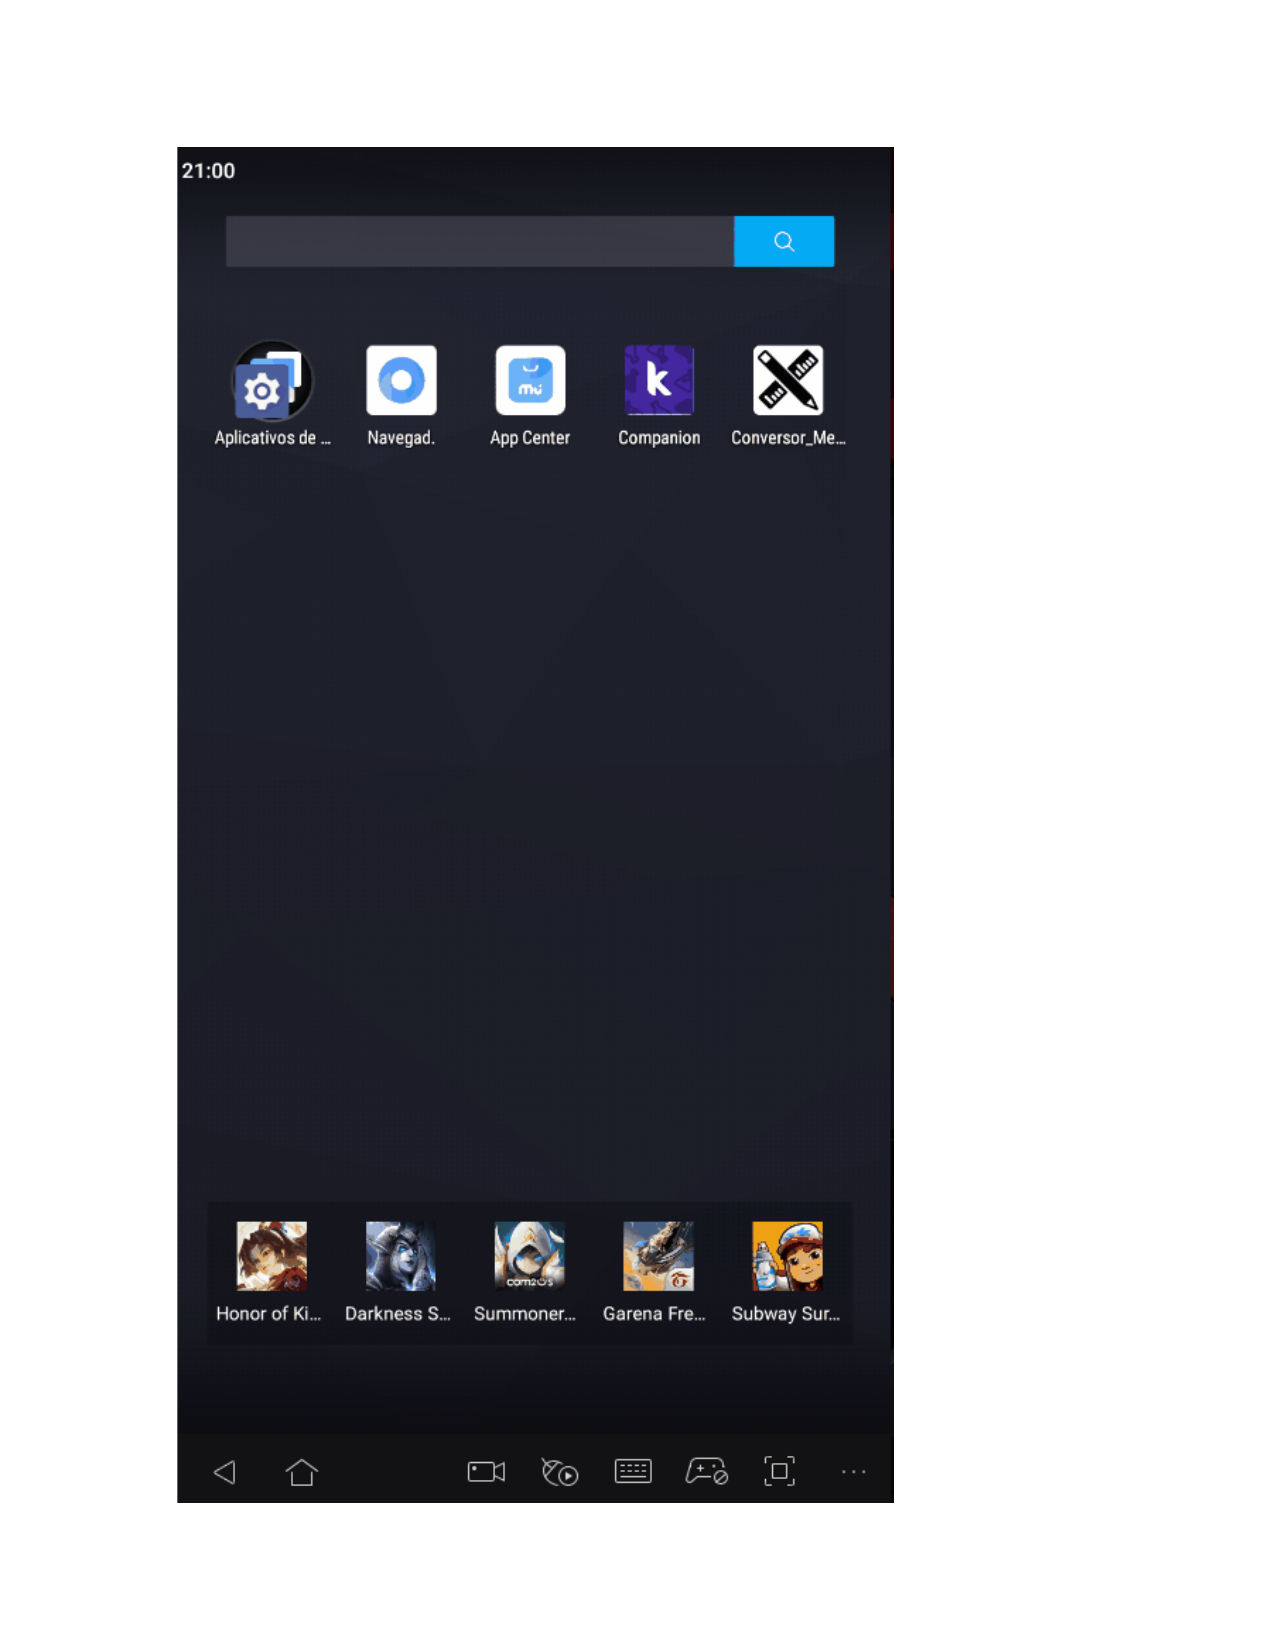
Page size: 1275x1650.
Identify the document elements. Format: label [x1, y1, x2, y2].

picture [177, 147, 894, 1503]
